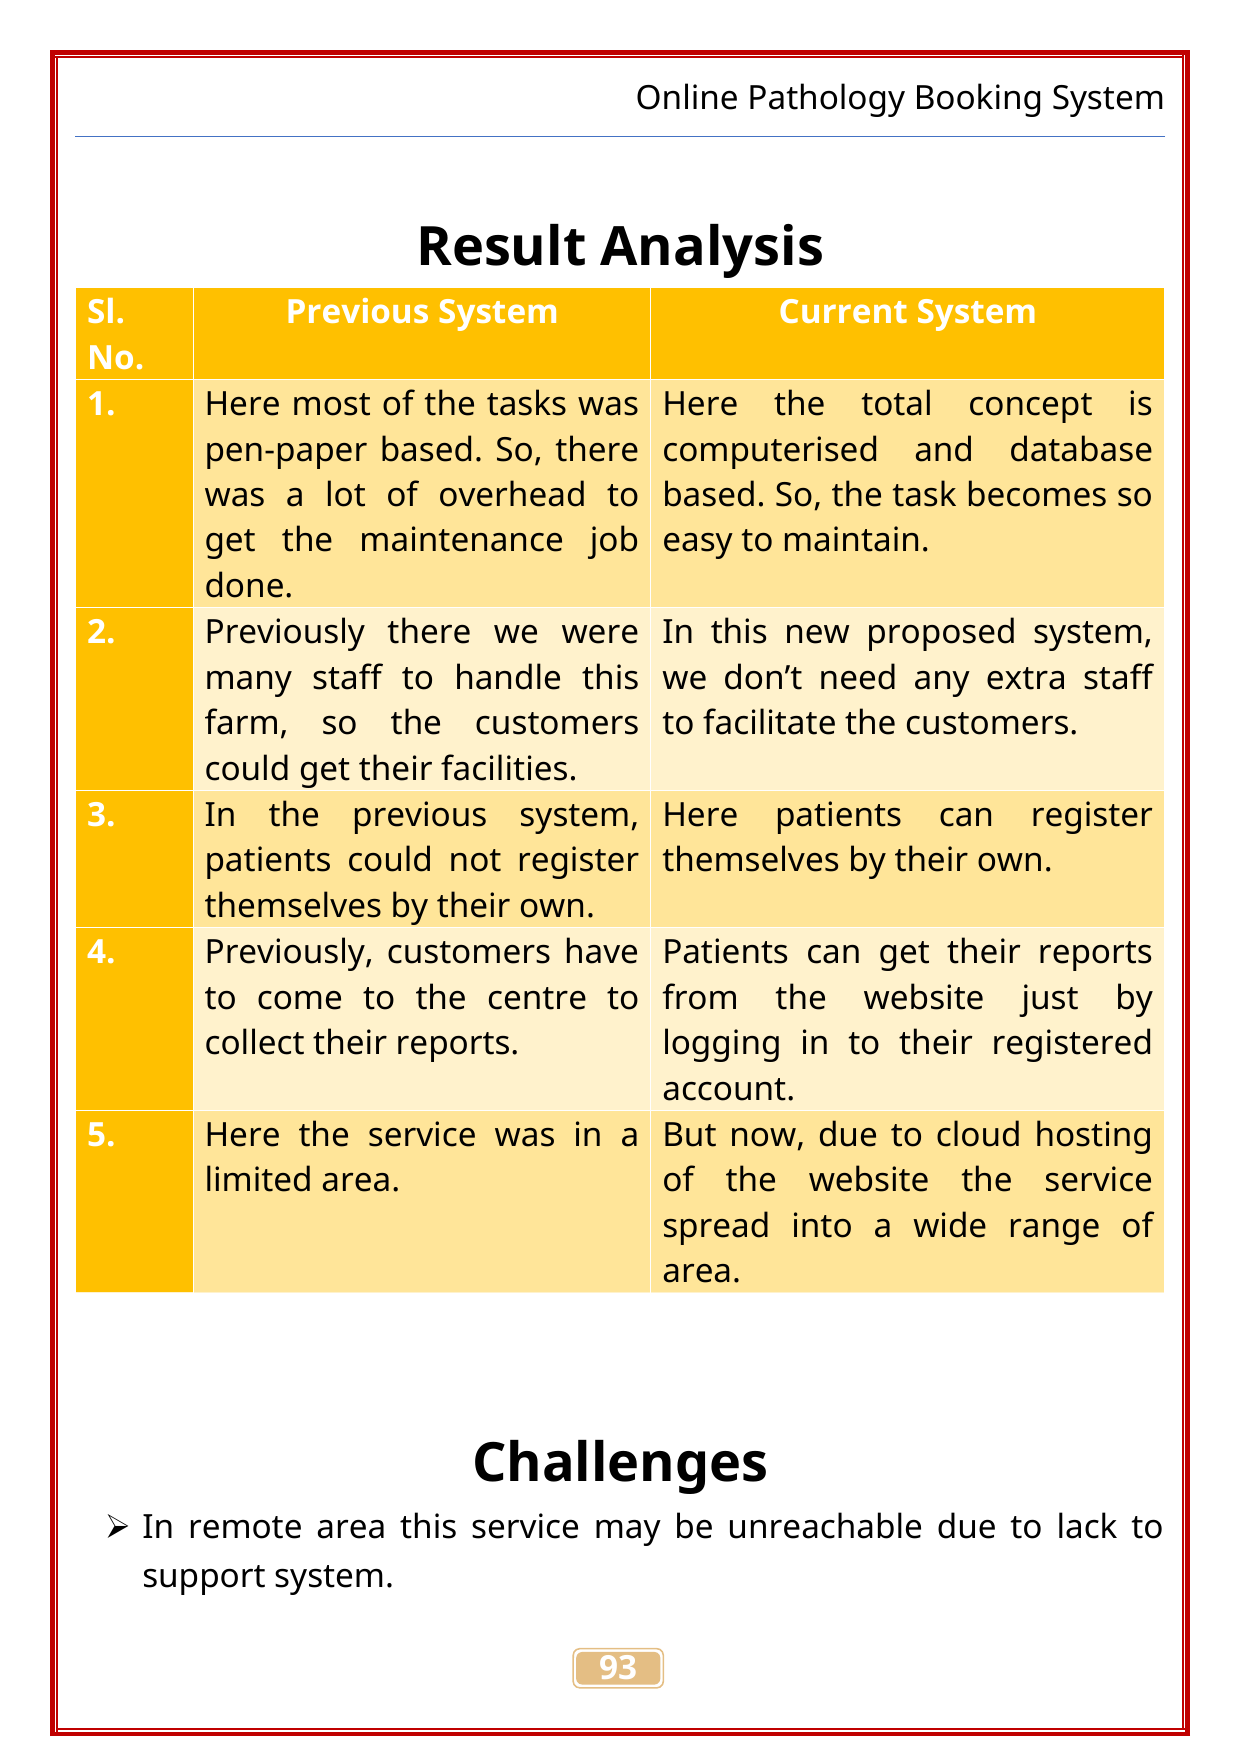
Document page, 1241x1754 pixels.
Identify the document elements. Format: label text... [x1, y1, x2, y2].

table_cell 4. [76, 928, 193, 1110]
table_cell In this new proposed system, we don’t need any extra staff to facilitate the customers. [651, 608, 1164, 790]
table_cell Here the total concept is computerised and database based. So, the task becomes so easy to maintain. [651, 380, 1164, 607]
table_cell Here patients can register themselves by their own. [651, 791, 1164, 927]
table_cell Here most of the tasks was pen-paper based. So, there was a lot of overhead to get the maintenance job done. [194, 380, 650, 607]
table_cell 1. [76, 380, 193, 607]
list In remote area this service may be unreachable due to lack to support system. [104, 1503, 1165, 1597]
table_header Current System [651, 288, 1164, 379]
table_cell Here the service was in a limited area. [194, 1111, 650, 1292]
table_cell Patients can get their reports from the website just by logging in to their registered account. [651, 928, 1164, 1110]
table_header Sl. No. [76, 288, 193, 379]
table_header Previous System [194, 288, 650, 379]
table_cell Previously, customers have to come to the centre to collect their reports. [194, 928, 650, 1110]
subtitle Challenges [75, 1423, 1165, 1497]
table_cell Previously there we were many staff to handle this farm, so the customers could get their facilities. [194, 608, 650, 790]
table_cell But now, due to cloud hosting of the website the service spread into a wide range of area. [651, 1111, 1164, 1292]
table_cell In the previous system, patients could not register themselves by their own. [194, 791, 650, 927]
table_cell 3. [76, 791, 193, 927]
table_cell 2. [76, 608, 193, 790]
subtitle Result Analysis [75, 207, 1165, 281]
table_cell 5. [76, 1111, 193, 1292]
